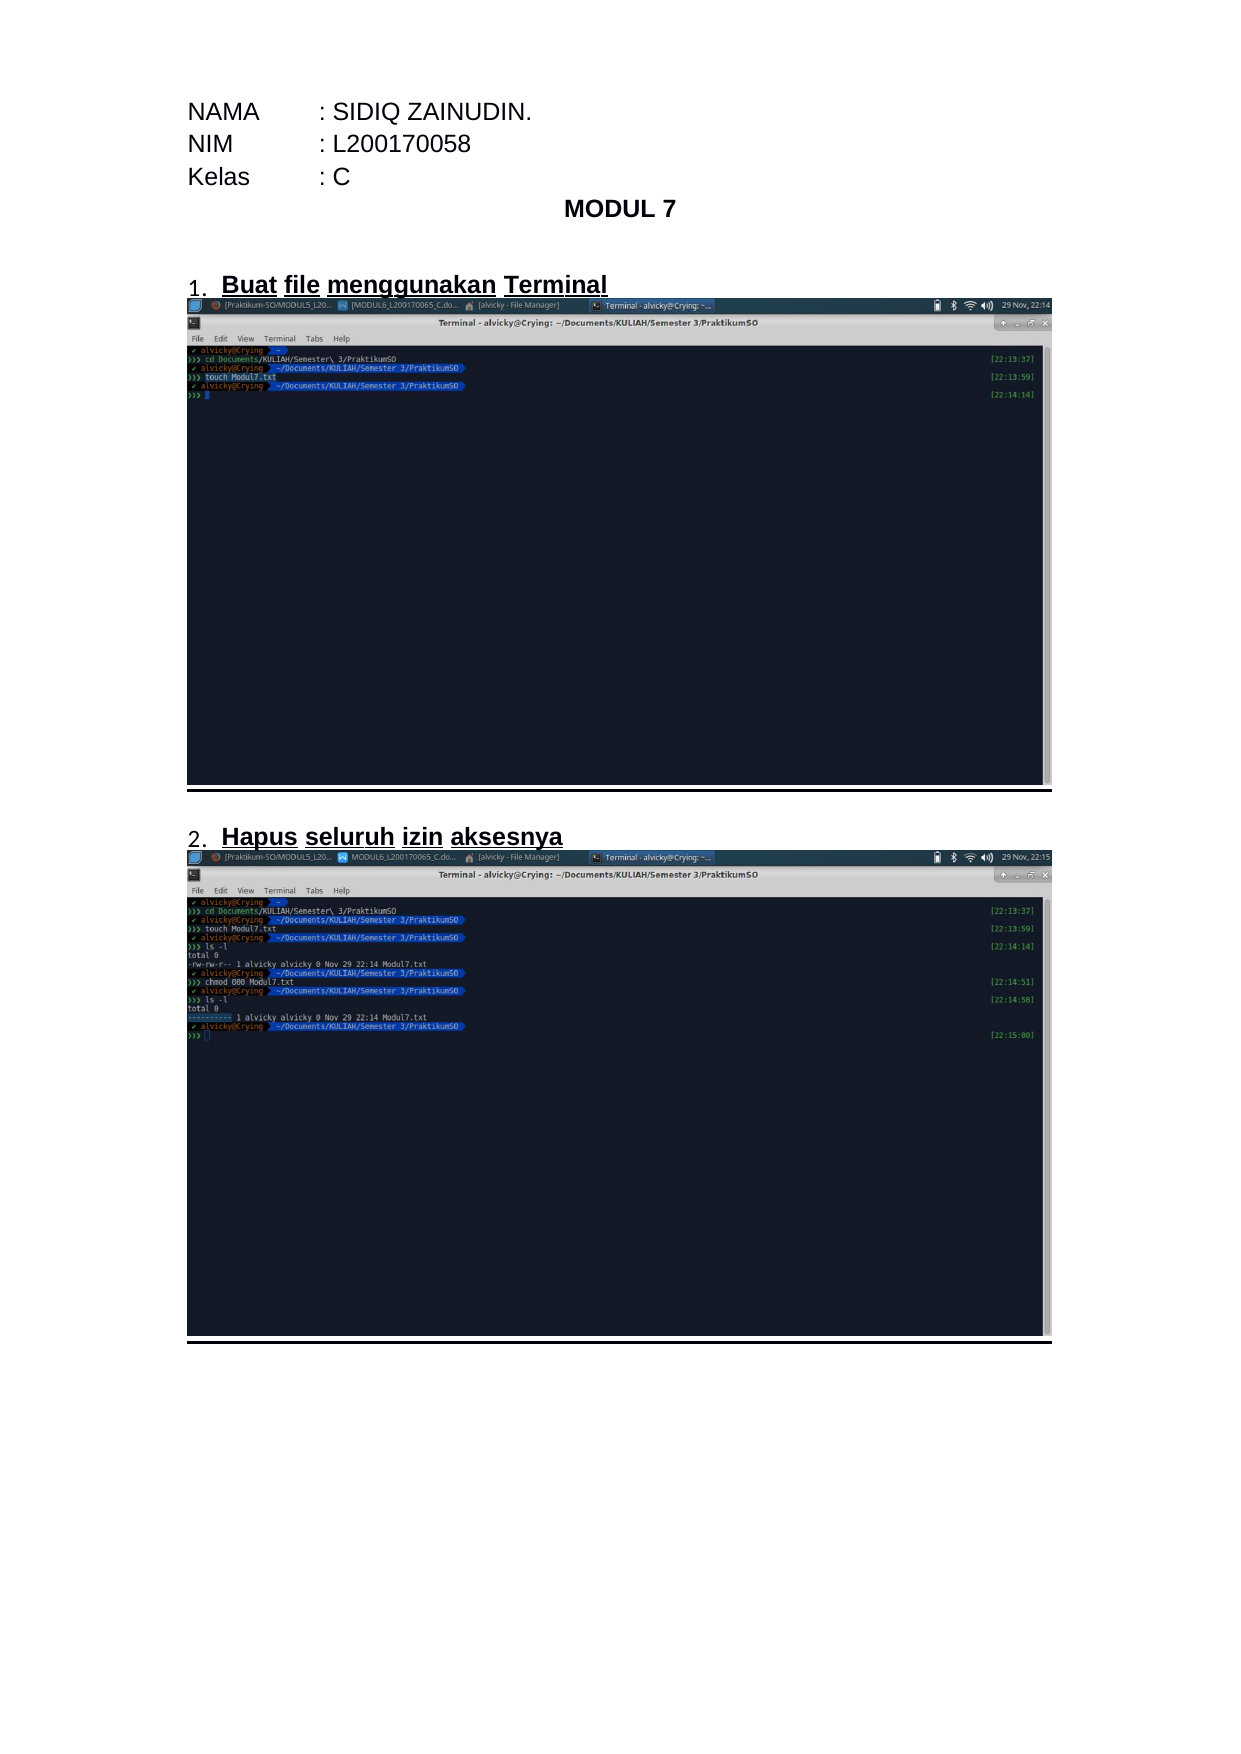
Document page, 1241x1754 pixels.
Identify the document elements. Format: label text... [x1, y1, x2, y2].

table_header : SIDIQ ZAINUDIN. [319, 96, 592, 129]
picture [186, 297, 1052, 785]
picture [186, 849, 1052, 1336]
table_header NAMA [188, 96, 318, 129]
table_cell NIM [188, 129, 318, 162]
table_cell : C [319, 162, 592, 194]
table_cell Kelas [188, 162, 318, 194]
text MODUL 7 [187, 194, 676, 223]
table_cell : L200170058 [319, 129, 592, 162]
